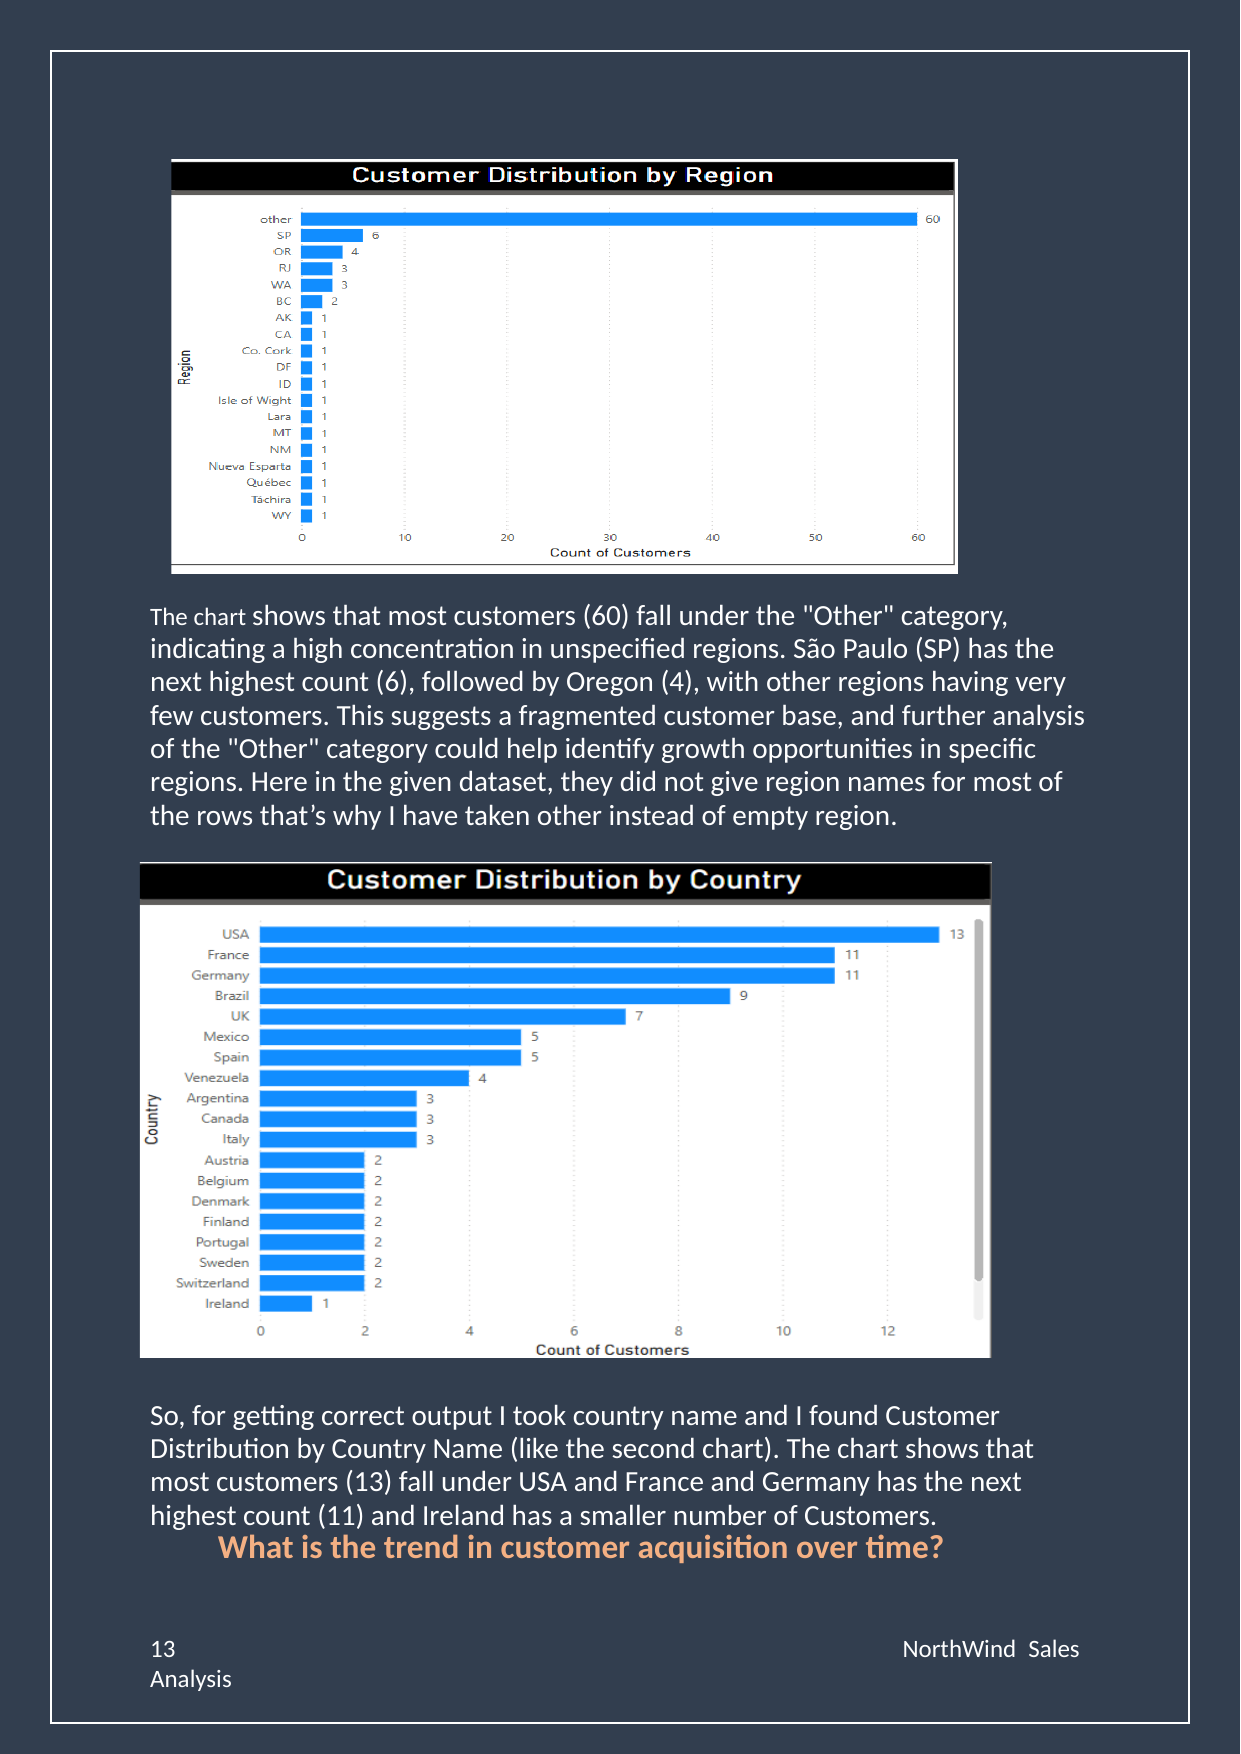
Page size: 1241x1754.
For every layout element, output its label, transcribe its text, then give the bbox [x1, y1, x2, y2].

text So, for getting correct output I took country name and I found Customer Distribution by Country Name (like the second chart). The chart shows that most customers (13) fall under USA and France and Germany has the next highest count (11) and Ireland has a smaller number of Customers. [150, 1398, 1090, 1532]
text What is the trend in customer acquisition over time? [150, 1532, 1090, 1565]
picture [139, 862, 992, 1358]
text The chart shows that most customers (60) fall under the "Other" category, indicating a high concentration in unspecified regions. São Paulo (SP) has the next highest count (6), followed by Oregon (4), with other regions having very few customers. This suggests a fragmented customer base, and further analysis of the "Other" category could help identify growth opportunities in specific regions. Here in the given dataset, they did not give region names for most of the rows that’s why I have taken other instead of empty region. [150, 598, 1090, 832]
picture [171, 159, 958, 574]
